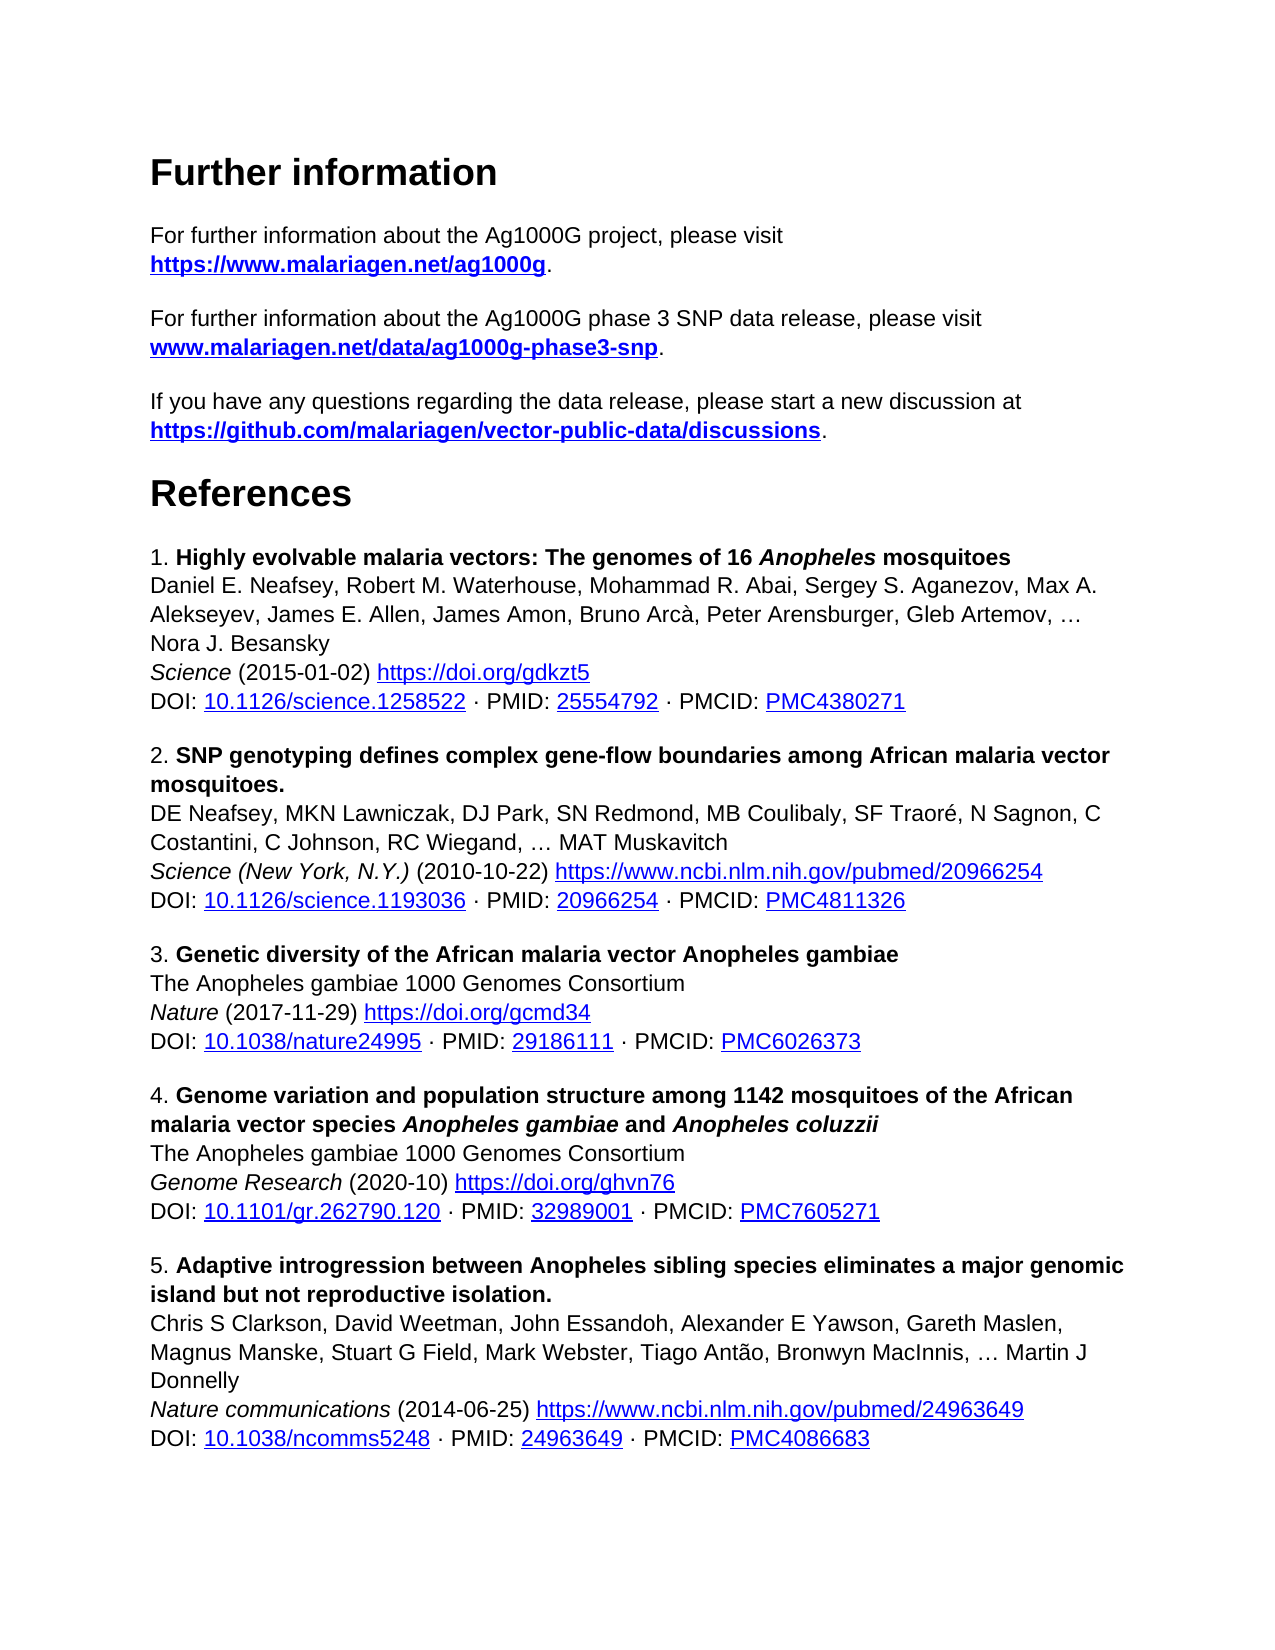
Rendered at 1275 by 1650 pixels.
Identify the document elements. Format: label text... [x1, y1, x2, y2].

subtitle References [150, 471, 1125, 514]
text 1. Highly evolvable malaria vectors: The genomes of 16 Anopheles mosquitoes Daniel E. Neafsey, Robert M. Waterhouse, Mohammad R. Abai, Sergey S. Aganezov, Max A. Alekseyev, James E. Allen, James Amon, Bruno Arcà, Peter Arensburger, Gleb Artemov, … Nora J. Besansky Science (2015-01-02) https://doi.org/gdkzt5 DOI: 10.1126/science.1258522 · PMID: 25554792 · PMCID: PMC4380271 [150, 543, 1125, 715]
text For further information about the Ag1000G phase 3 SNP data release, please visit www.malariagen.net/data/ag1000g-phase3-snp. [150, 305, 1125, 361]
text For further information about the Ag1000G project, please visit https://www.malariagen.net/ag1000g. [150, 222, 1125, 278]
text 3. Genetic diversity of the African malaria vector Anopheles gambiae The Anopheles gambiae 1000 Genomes Consortium Nature (2017-11-29) https://doi.org/gcmd34 DOI: 10.1038/nature24995 · PMID: 29186111 · PMCID: PMC6026373 [150, 941, 1125, 1054]
text 2. SNP genotyping defines complex gene-flow boundaries among African malaria vector mosquitoes. DE Neafsey, MKN Lawniczak, DJ Park, SN Redmond, MB Coulibaly, SF Traoré, N Sagnon, C Costantini, C Johnson, RC Wiegand, … MAT Muskavitch Science (New York, N.Y.) (2010-10-22) https://www.ncbi.nlm.nih.gov/pubmed/20966254 DOI: 10.1126/science.1193036 · PMID: 20966254 · PMCID: PMC4811326 [150, 742, 1125, 913]
text 5. Adaptive introgression between Anopheles sibling species eliminates a major genomic island but not reproductive isolation. Chris S Clarkson, David Weetman, John Essandoh, Alexander E Yawson, Gareth Maslen, Magnus Manske, Stuart G Field, Mark Webster, Tiago Antão, Bronwyn MacInnis, … Martin J Donnelly Nature communications (2014-06-25) https://www.ncbi.nlm.nih.gov/pubmed/24963649 DOI: 10.1038/ncomms5248 · PMID: 24963649 · PMCID: PMC4086683 [150, 1252, 1125, 1452]
subtitle Further information [150, 150, 1125, 193]
text If you have any questions regarding the data release, please start a new discussion at https://github.com/malariagen/vector-public-data/discussions. [150, 388, 1125, 443]
text 4. Genome variation and population structure among 1142 mosquitoes of the African malaria vector species Anopheles gambiae and Anopheles coluzzii The Anopheles gambiae 1000 Genomes Consortium Genome Research (2020-10) https://doi.org/ghvn76 DOI: 10.1101/gr.262790.120 · PMID: 32989001 · PMCID: PMC7605271 [150, 1082, 1125, 1224]
